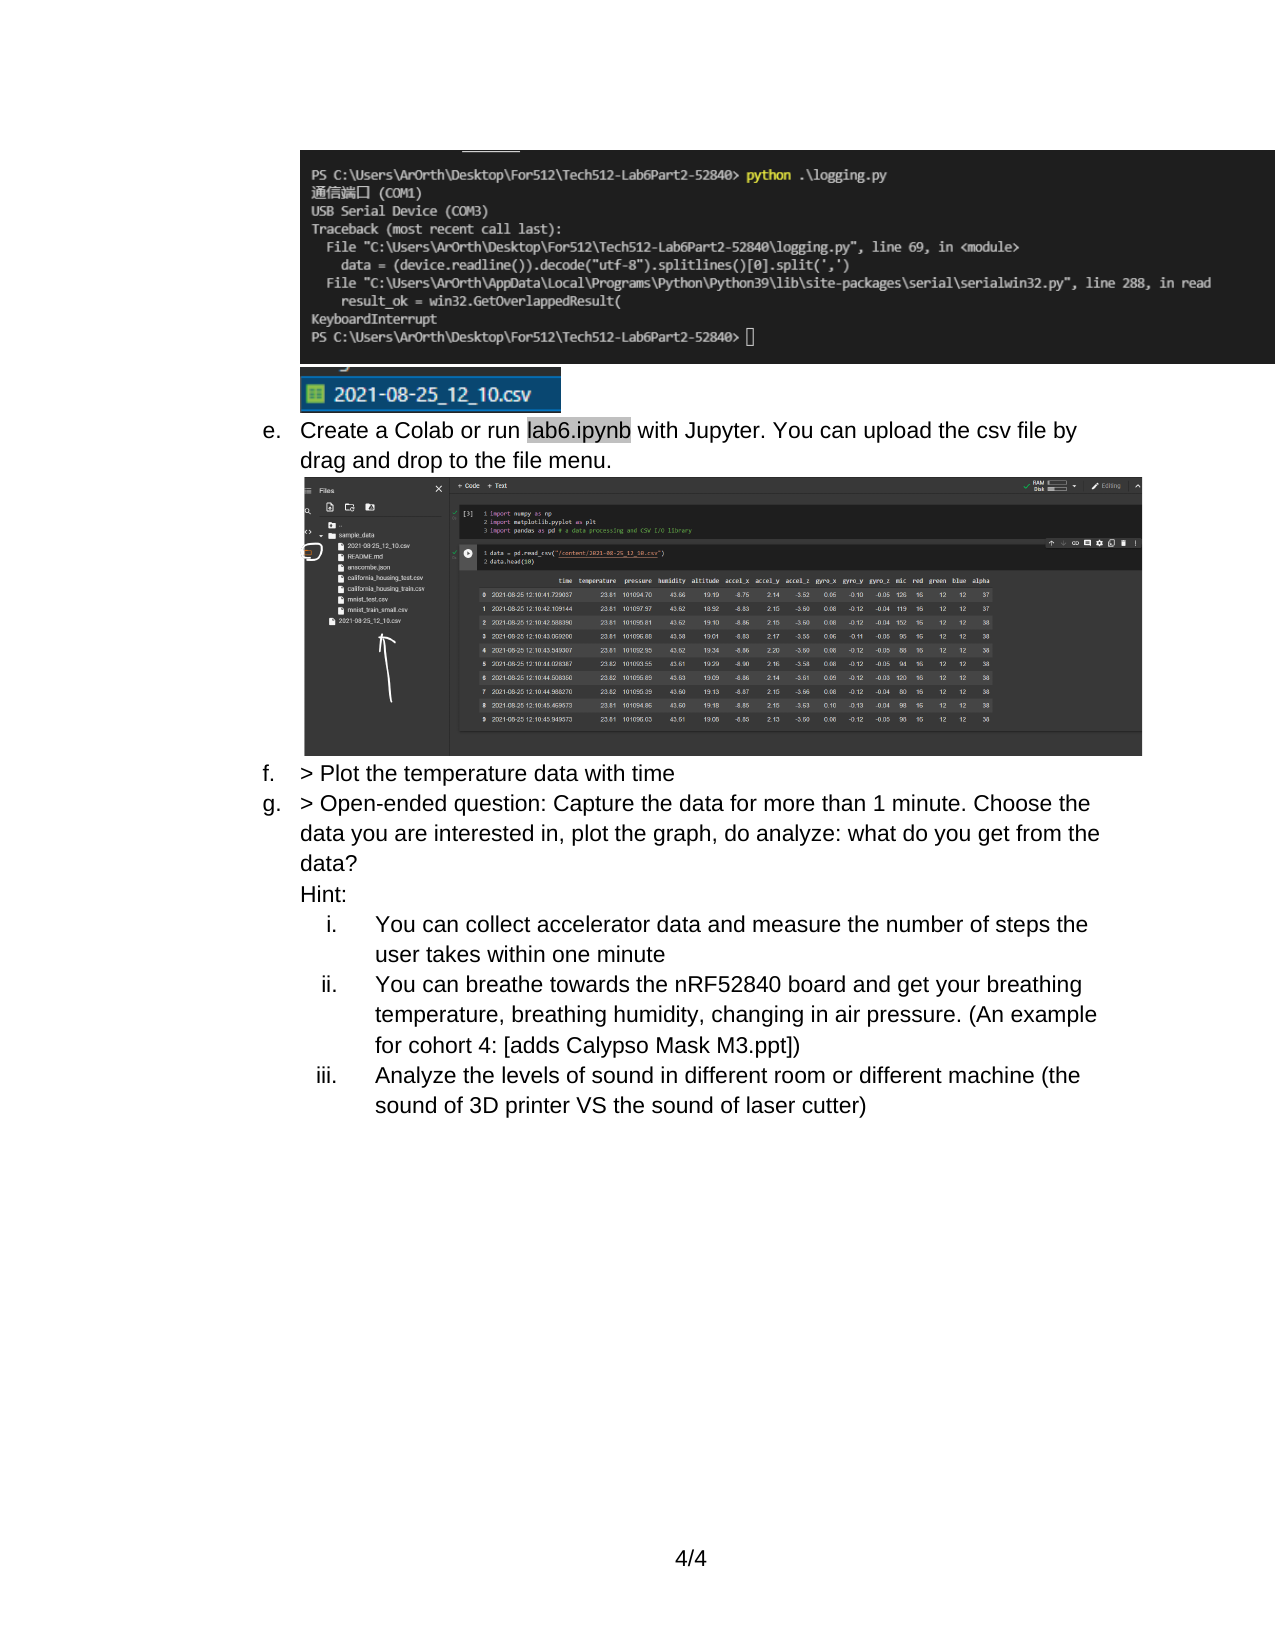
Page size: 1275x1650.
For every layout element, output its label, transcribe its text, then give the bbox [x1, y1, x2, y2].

list Analyze the levels of sound in different room or different machine (the sound of 3D printer VS the sound of laser cutter) [337, 1062, 1125, 1118]
list Hint: [300, 881, 1125, 907]
list You can breathe towards the nRF52840 board and get your breathing temperature, breathing humidity, changing in air pressure. (An example for cohort 4: [adds Calypso Mask M3.ppt]) [337, 971, 1125, 1058]
list > Open-ended question: Capture the data for more than 1 minute. Choose the data you are interested in, plot the graph, do analyze: what do you get from the data? [262, 790, 1125, 877]
list > Plot the temperature data with time [262, 760, 1125, 786]
picture [300, 477, 1143, 756]
picture [300, 150, 1275, 364]
list You can collect accelerator data and measure the number of steps the user takes within one minute [337, 911, 1125, 967]
picture [300, 367, 561, 413]
list Create a Colab or run lab6.ipynb with Jupyter. You can upload the csv file by drag and drop to the file menu. [262, 417, 1125, 473]
